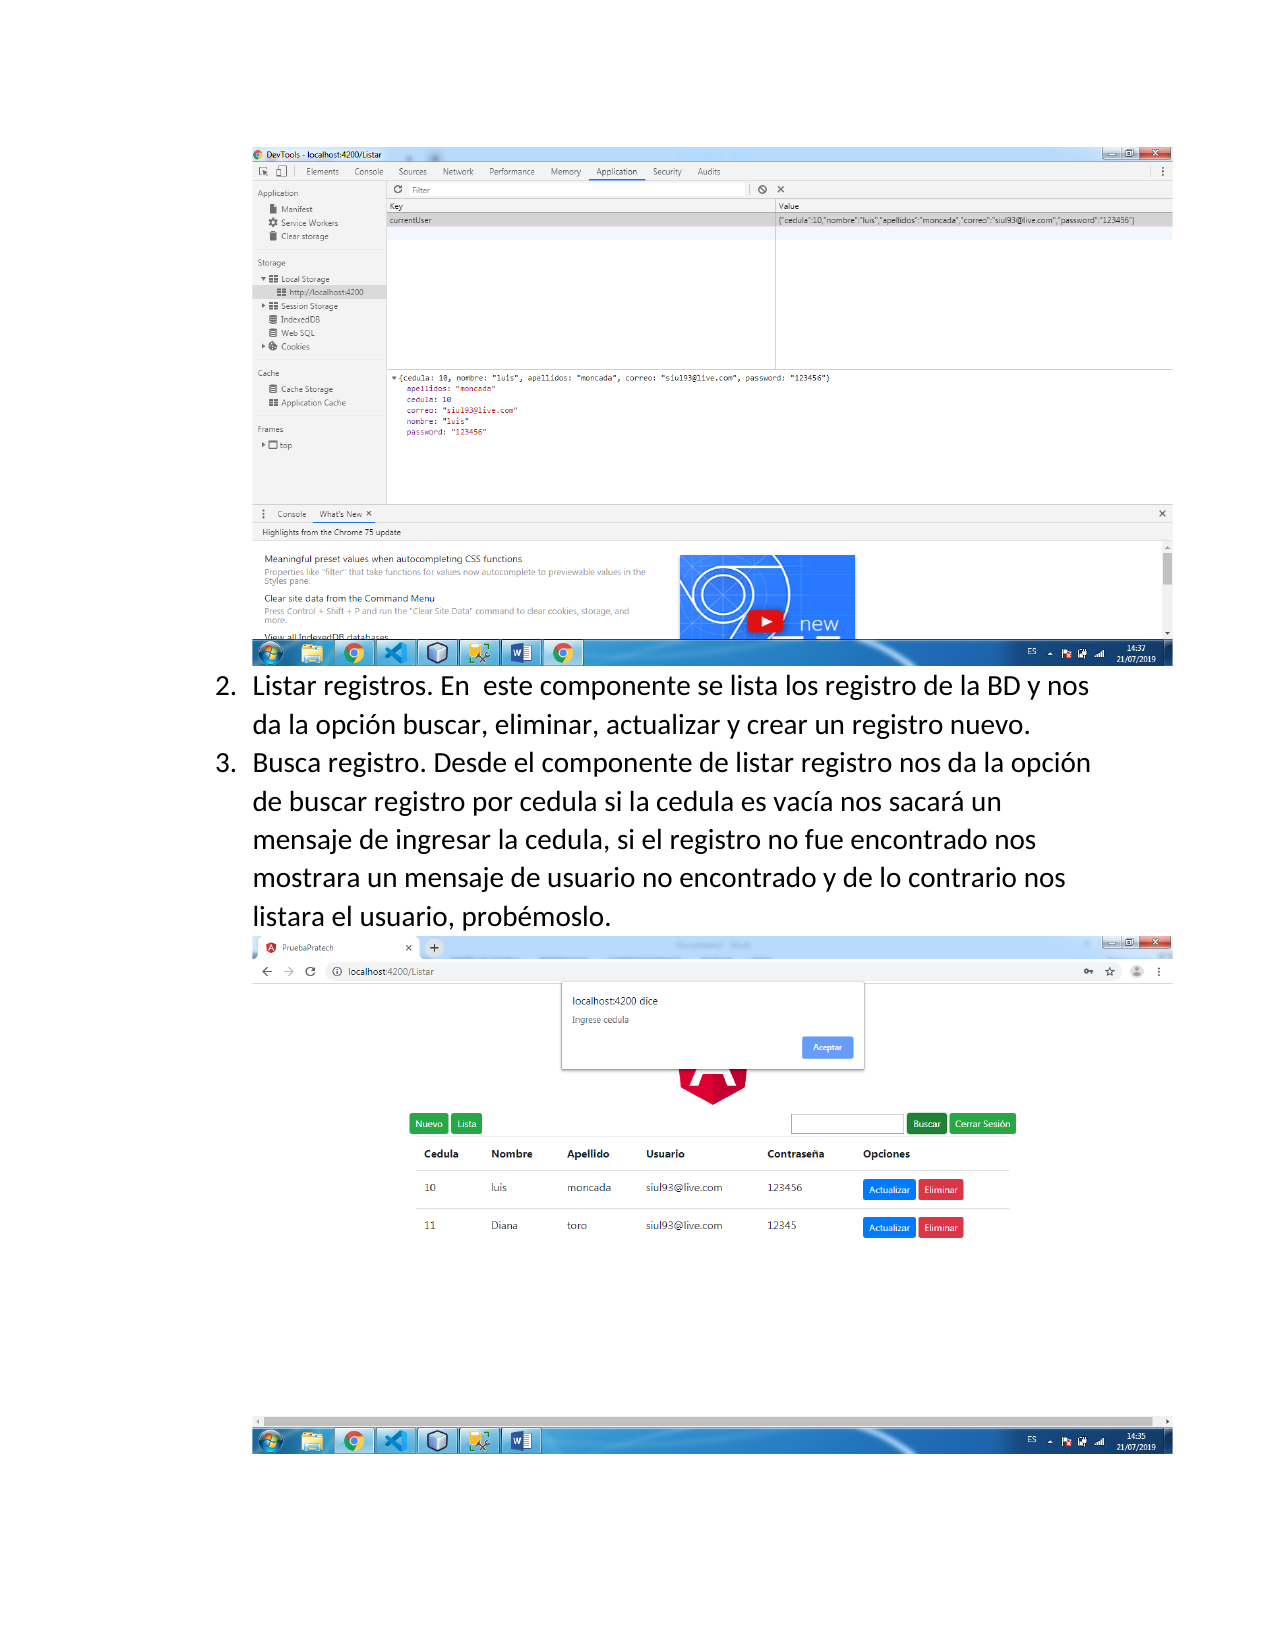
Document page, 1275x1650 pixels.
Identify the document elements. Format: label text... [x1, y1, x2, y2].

picture [252, 147, 1173, 666]
list Listar registros. En este componente se lista los registro de la BD y nos da la opción buscar, eliminar, actualizar y crear un registro nuevo. [215, 667, 1098, 741]
list Busca registro. Desde el componente de listar registro nos da la opción de buscar registro por cedula si la cedula es vacía nos sacará un mensaje de ingresar la cedula, si el registro no fue encontrado nos mostrara un mensaje de usuario no encontrado y de lo contrario nos listara el usuario, probémoslo. [215, 744, 1098, 934]
picture [252, 936, 1173, 1454]
